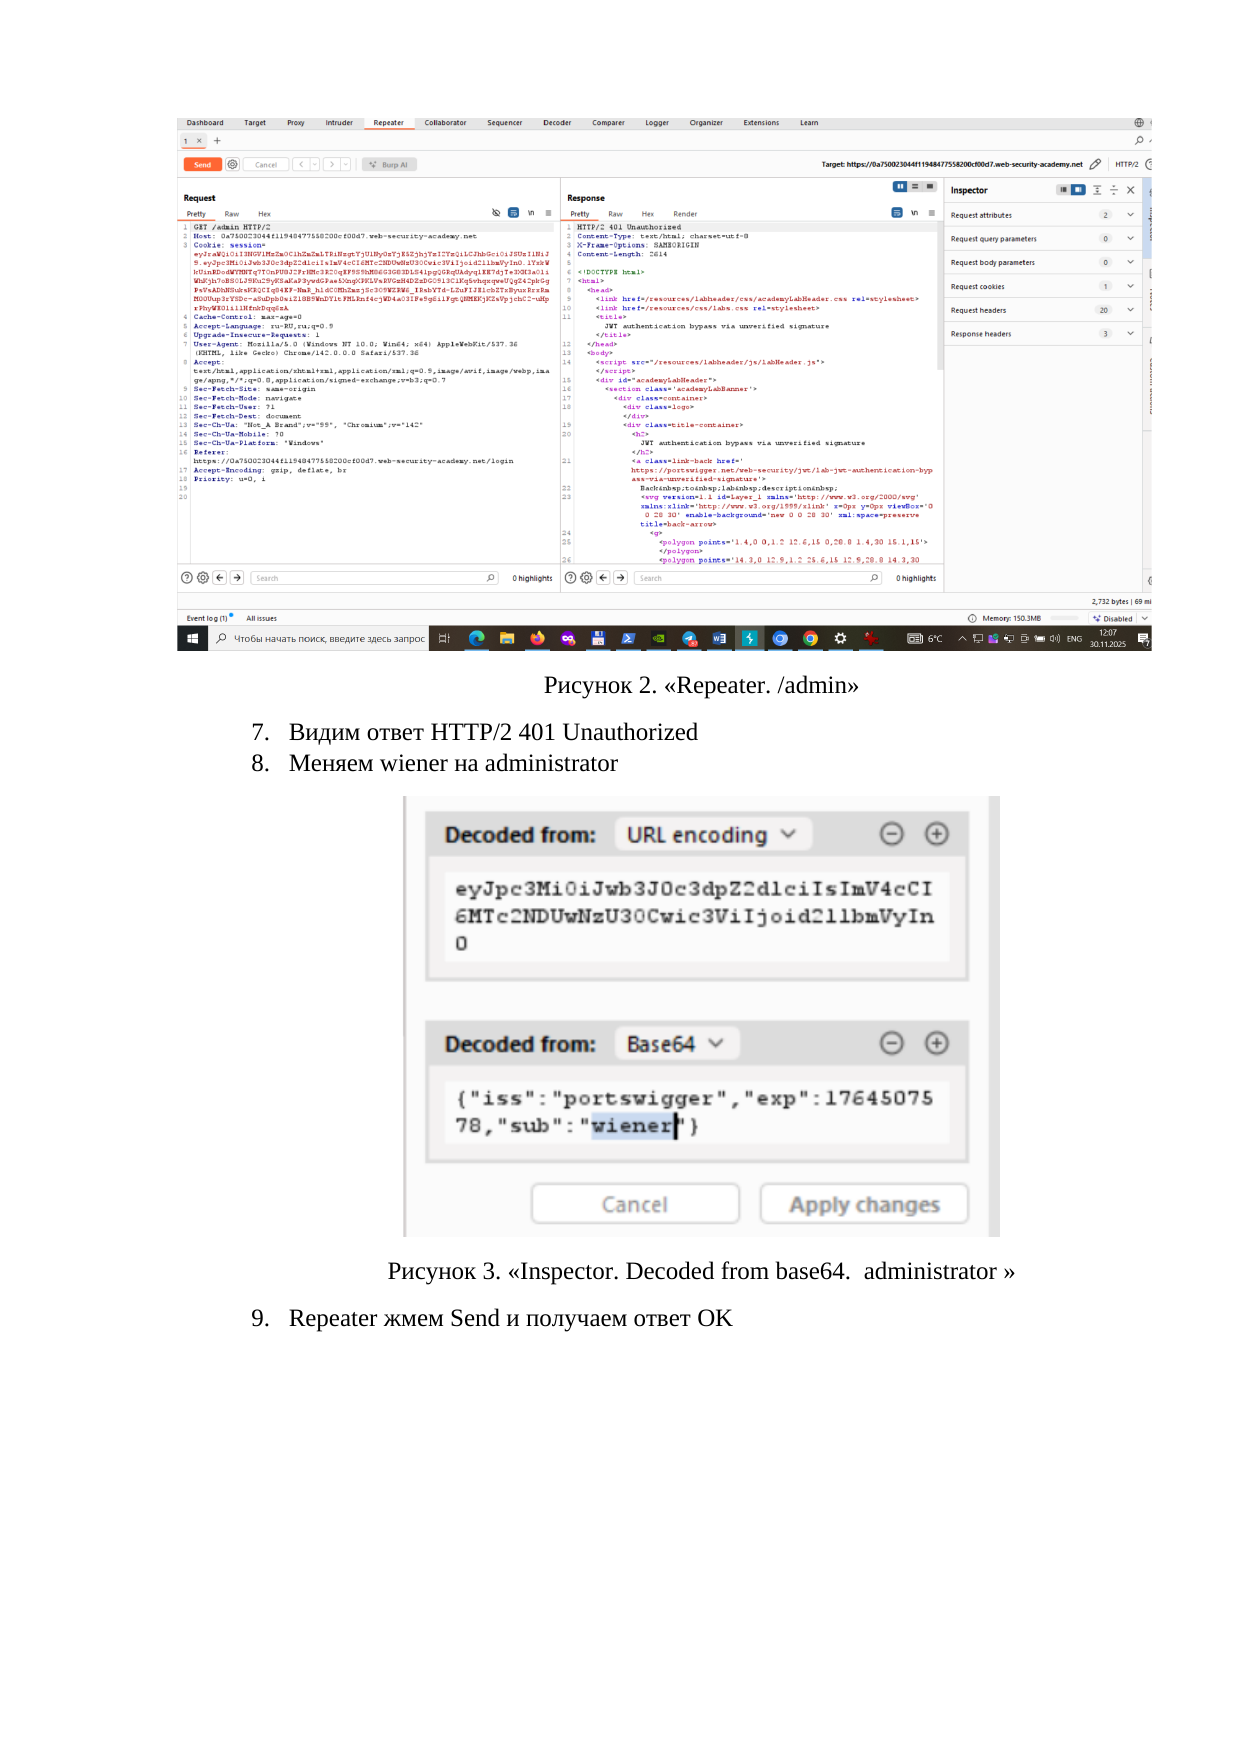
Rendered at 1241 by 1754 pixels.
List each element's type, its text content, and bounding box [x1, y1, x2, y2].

text Рисунок 3. «Inspector. Decoded from base64. administrator » [177, 1256, 1152, 1284]
text Рисунок 2. «Repeater. /admin» [177, 670, 1152, 698]
picture [177, 118, 1152, 651]
list Repeater жмем Send и получаем ответ OK [251, 1303, 1152, 1332]
list Видим ответ HTTP/2 401 Unauthorized [251, 717, 1152, 746]
list Меняем wiener на administrator [251, 748, 1152, 777]
picture [402, 796, 1000, 1237]
